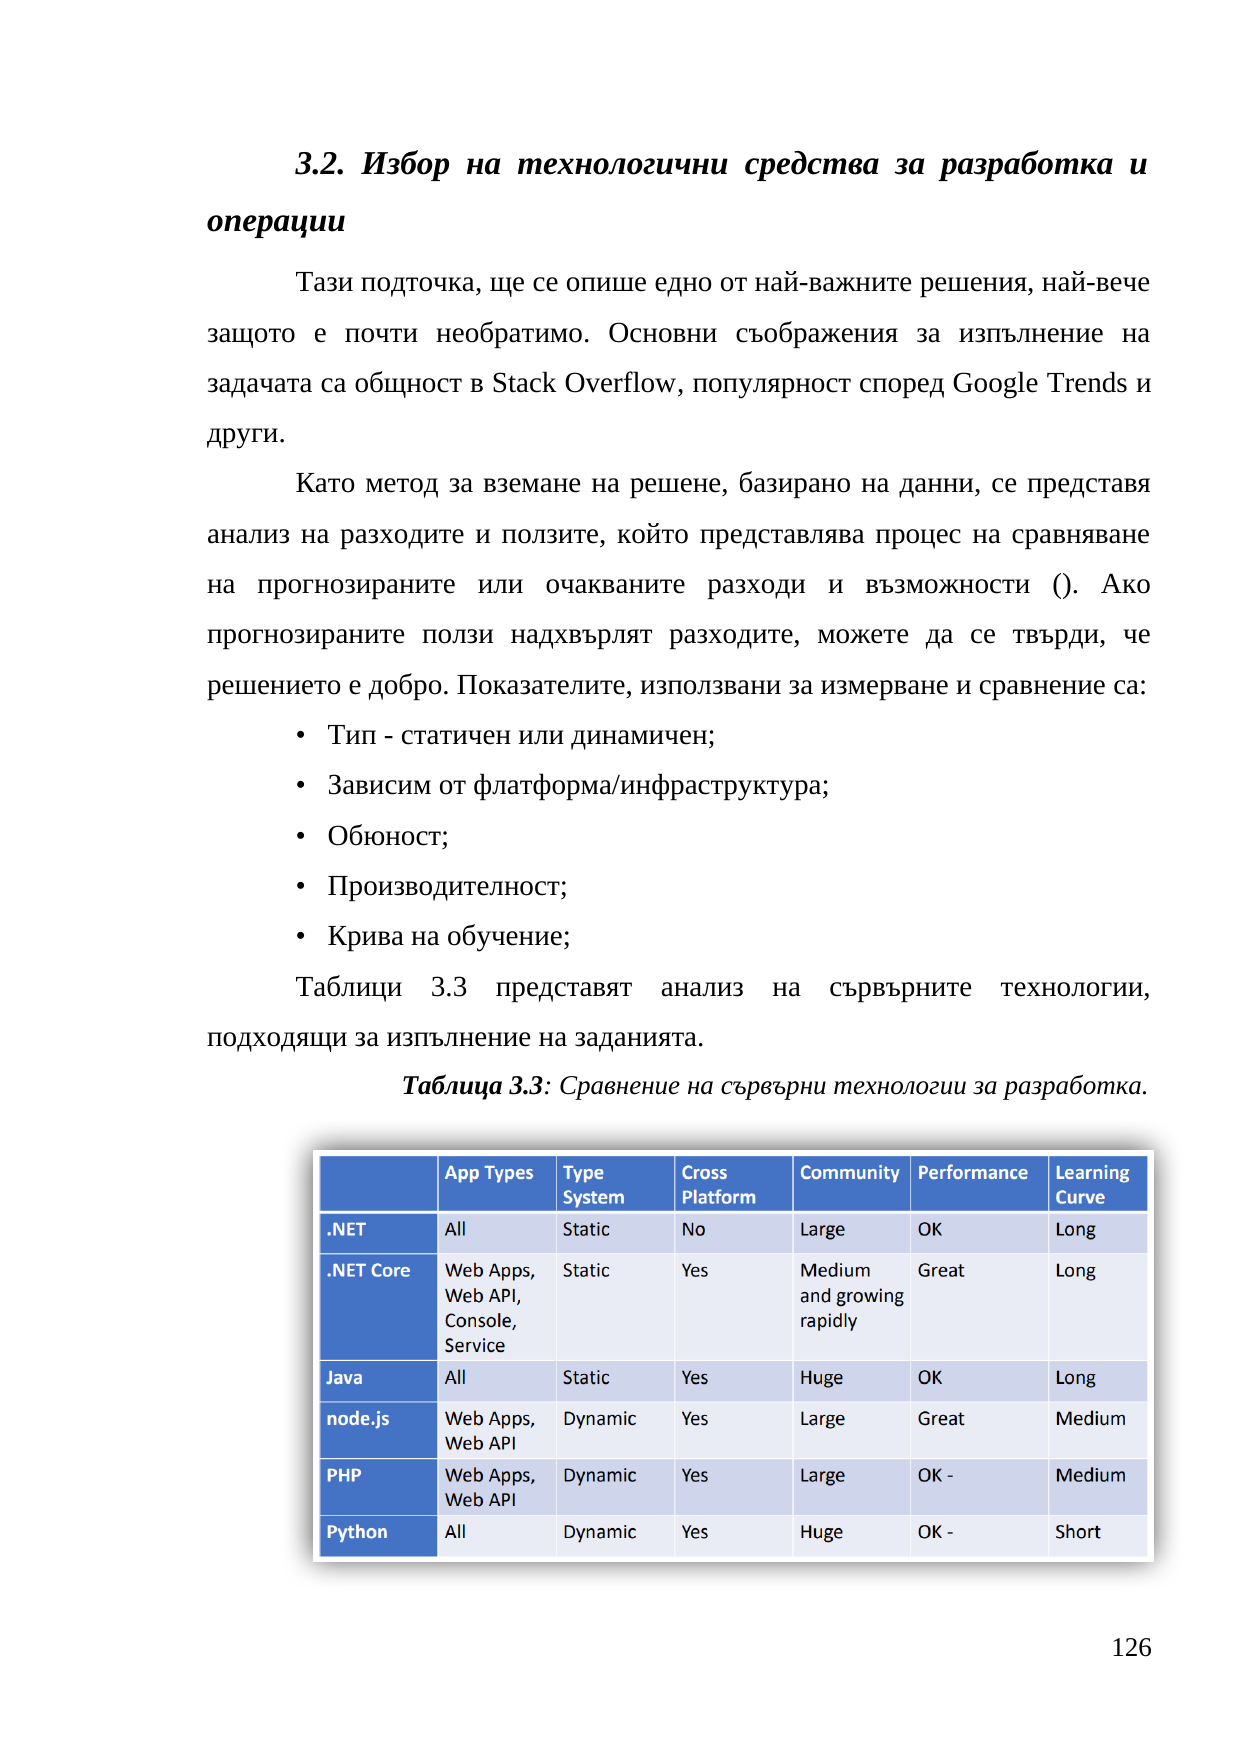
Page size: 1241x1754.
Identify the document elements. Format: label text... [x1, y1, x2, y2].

picture [313, 1150, 1154, 1562]
text • Тип - статичен или динамичен; [207, 717, 1152, 751]
subtitle 3.2. Избор на технологични средства за разработка и операции [207, 143, 1152, 239]
text Като метод за вземане на решене, базирано на данни, се представя анализ на разходите и ползите, който представлява процес на сравняване на прогнозираните или очакваните разходи и възможности (). Ако прогнозираните ползи надхвърлят разходите, можете да се твърди, че решението е добро. Показателите, използвани за измерване и сравнение са: [207, 466, 1152, 700]
text • Производителност; [207, 868, 1152, 902]
text Таблица 3.3: Сравнение на сървърни технологии за разработка. [207, 1069, 1152, 1101]
text • Обюност; [207, 818, 1152, 851]
text • Крива на обучение; [207, 918, 1152, 952]
text • Зависим от флатформа/инфраструктура; [207, 767, 1152, 801]
text Тази подточка, ще се опише едно от най-важните решения, най-вече защото е почти необратимо. Основни съображения за изпълнение на задачата са общност в Stack Overflow, популярност според Google Trends и други. [207, 264, 1152, 449]
text Таблици 3.3 представят анализ на сървърните технологии, подходящи за изпълнение на заданията. [207, 969, 1152, 1053]
